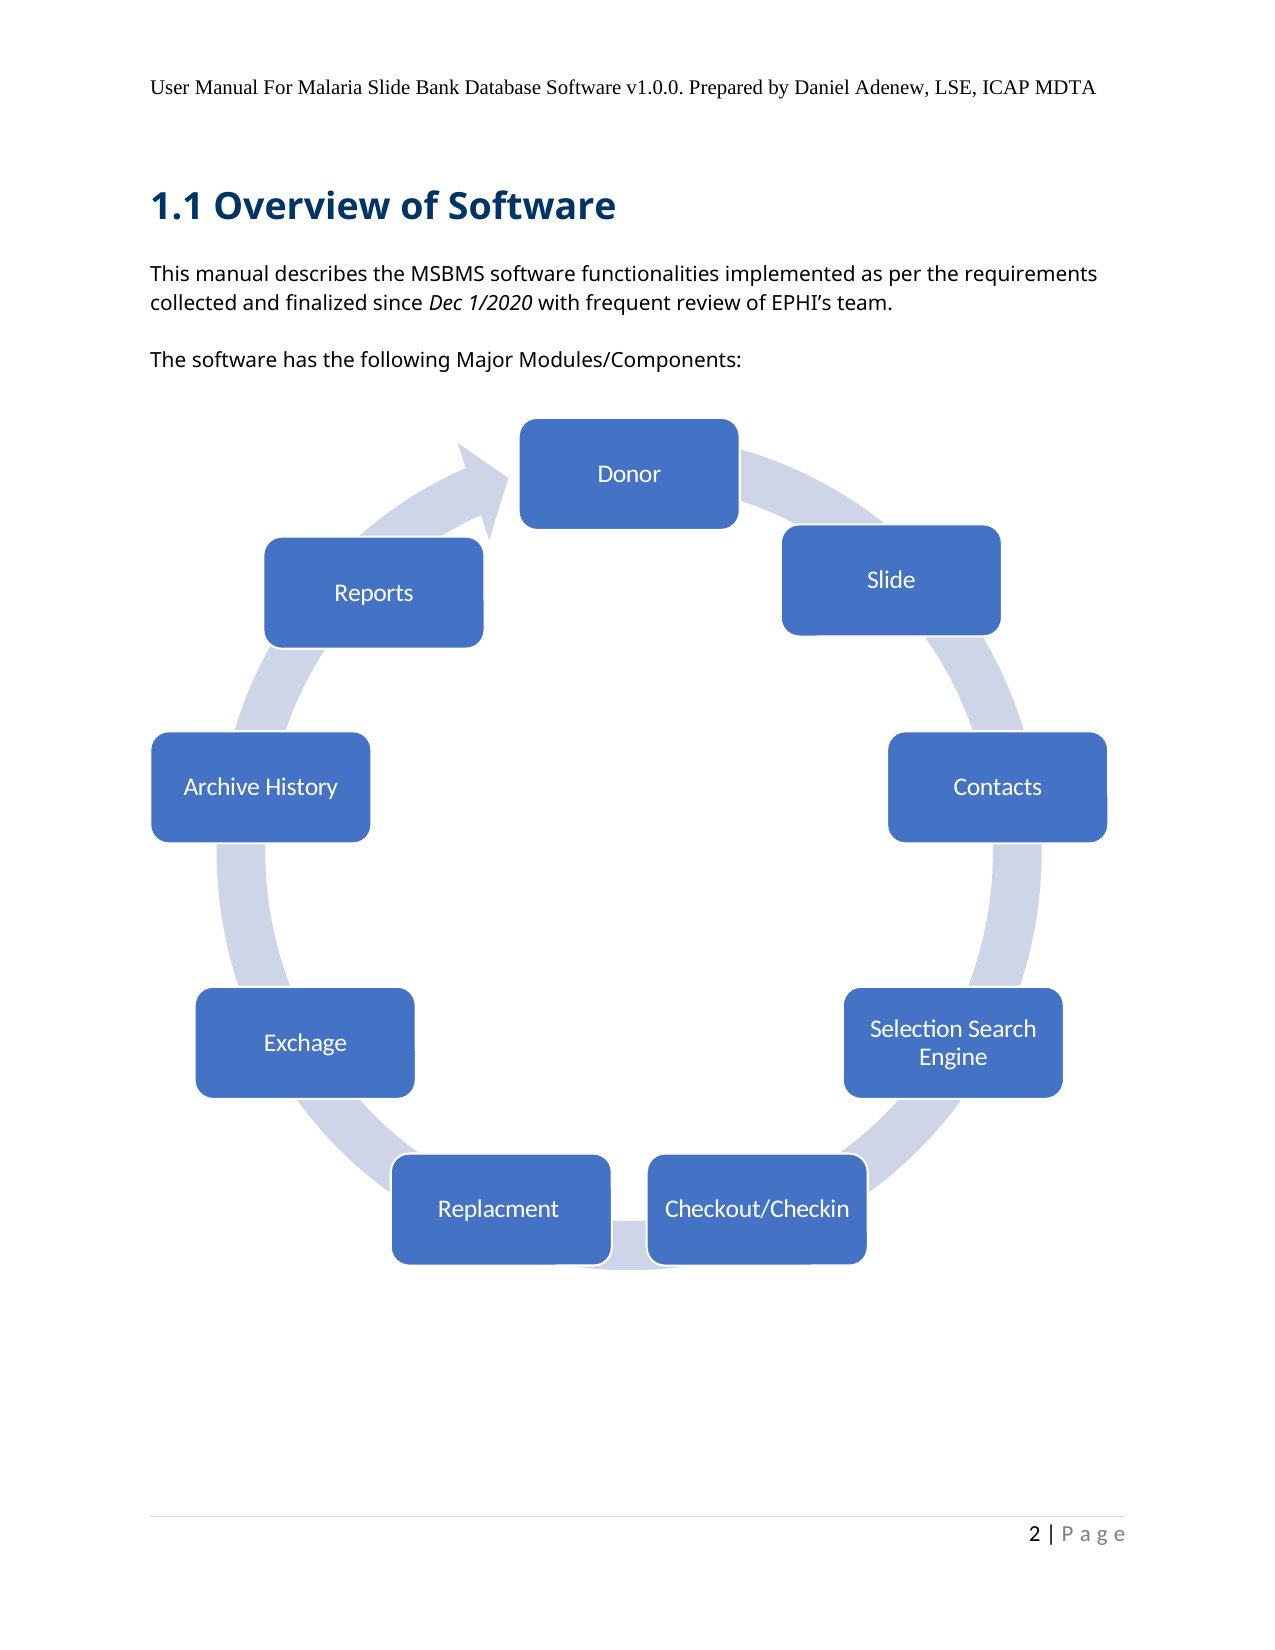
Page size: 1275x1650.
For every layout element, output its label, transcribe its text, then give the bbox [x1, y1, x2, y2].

text 1.1 Overview of Software [150, 179, 1125, 230]
text The software has the following Major Modules/Components: [150, 345, 1125, 374]
text This manual describes the MSBMS software functionalities implemented as per the requirements collected and finalized since Dec 1/2020 with frequent review of EPHI’s team. [150, 259, 1125, 316]
